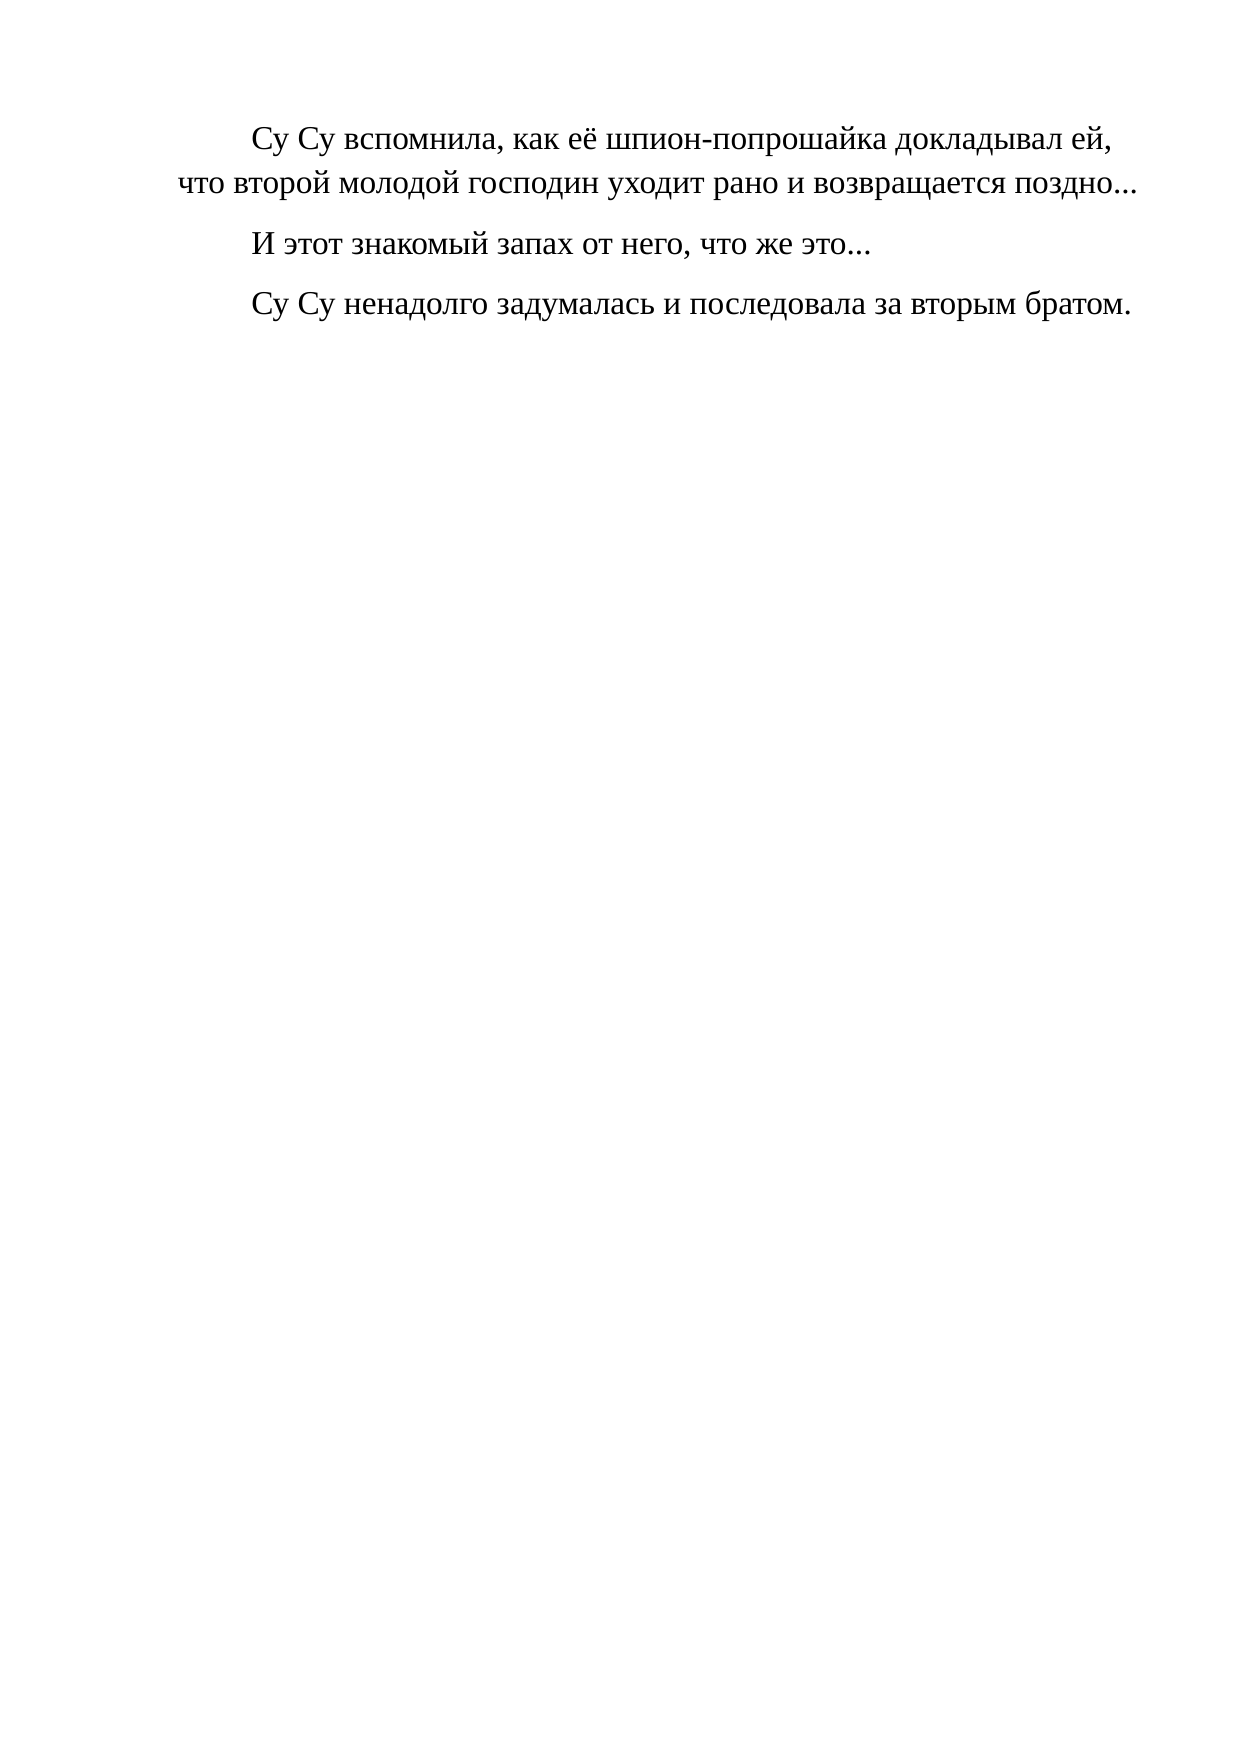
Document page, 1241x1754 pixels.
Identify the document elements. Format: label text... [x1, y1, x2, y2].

text Су Су вспомнила, как её шпион-попрошайка докладывал ей, что второй молодой господин уходит рано и возвращается поздно... [177, 118, 1152, 201]
text И этот знакомый запах от него, что же это... [177, 223, 1152, 261]
text Су Су ненадолго задумалась и последовала за вторым братом. [177, 284, 1152, 322]
